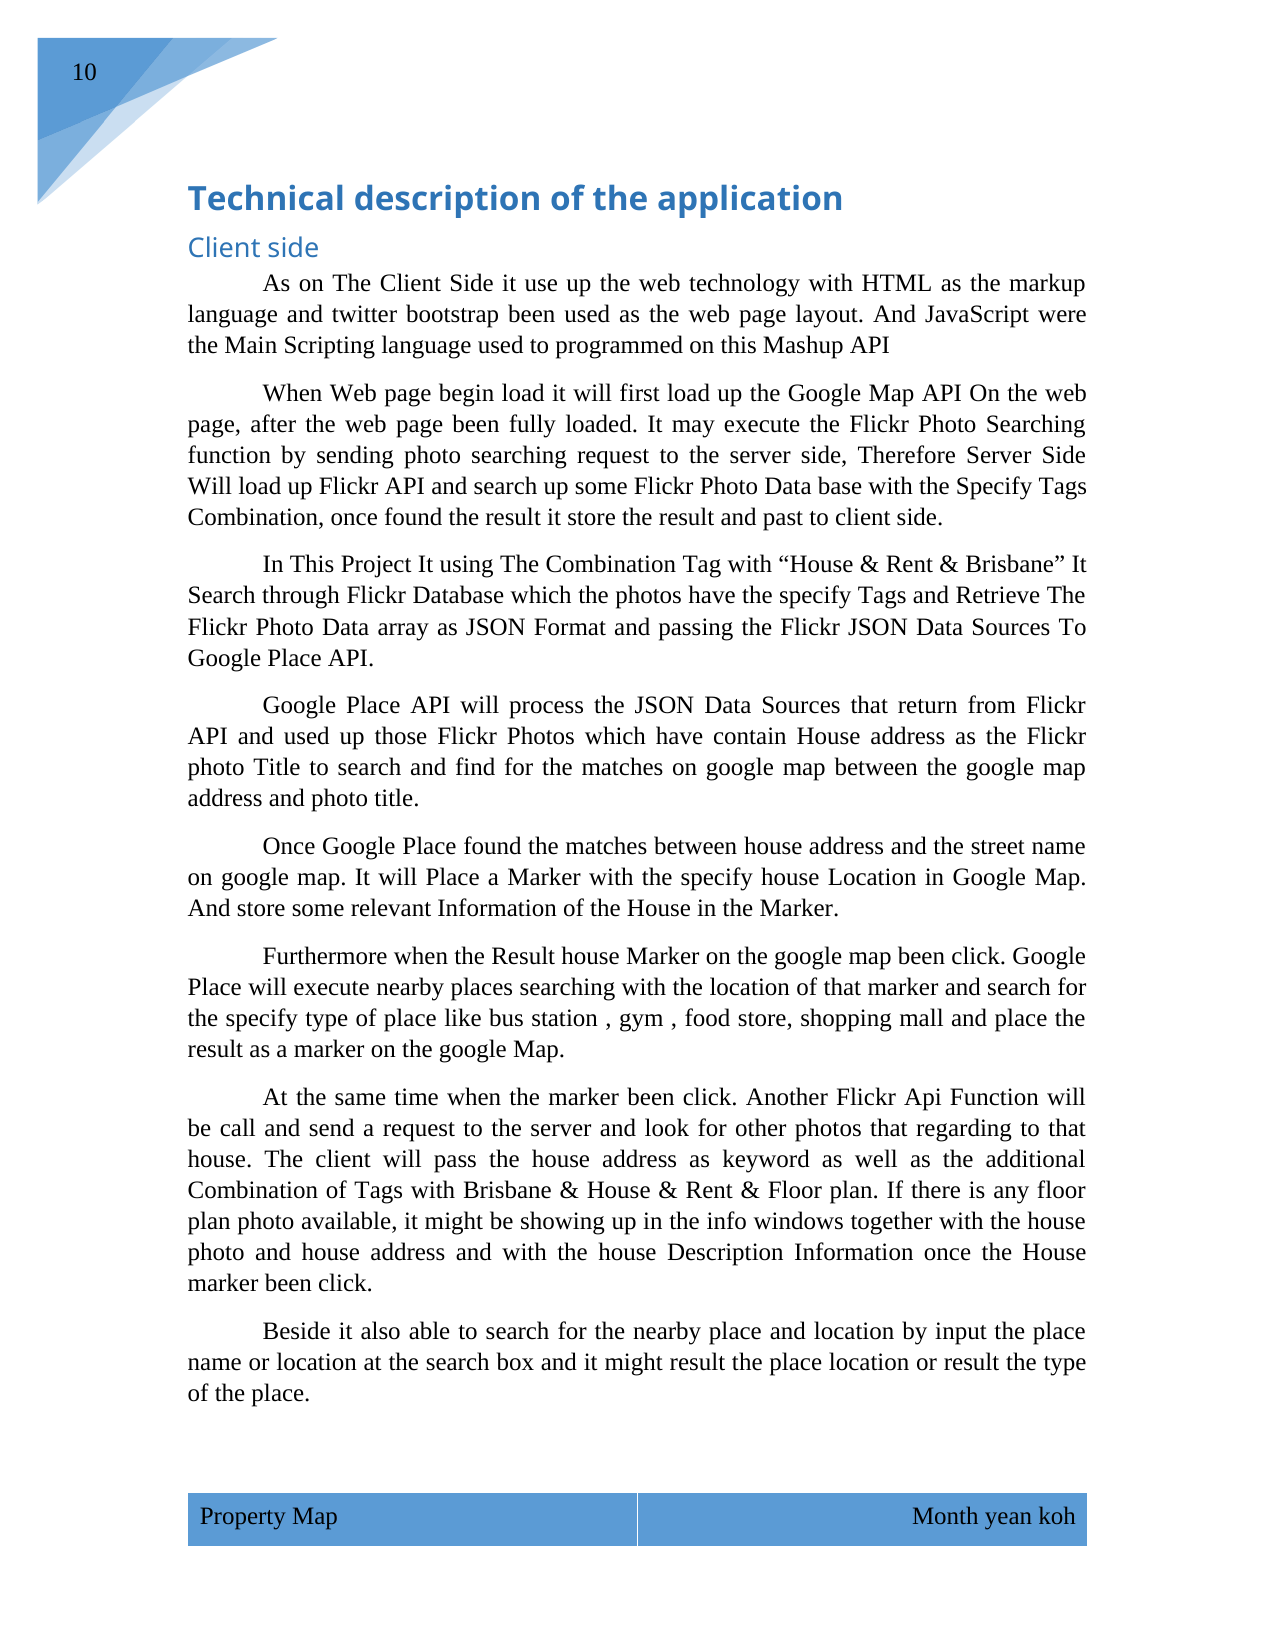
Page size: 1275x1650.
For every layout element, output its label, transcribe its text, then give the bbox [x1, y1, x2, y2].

text In This Project It using The Combination Tag with “House & Rent & Brisbane” It Search through Flickr Database which the photos have the specify Tags and Retrieve The Flickr Photo Data array as JSON Format and passing the Flickr JSON Data Sources To Google Place API. [187, 549, 1087, 671]
picture [37, 37, 279, 206]
text When Web page begin load it will first load up the Google Map API On the web page, after the web page been fully loaded. It may execute the Flickr Photo Searching function by sending photo searching request to the server side, Therefore Server Side Will load up Flickr API and search up some Flickr Photo Data base with the Specify Tags Combination, once found the result it store the result and past to client side. [187, 378, 1087, 531]
text Once Google Place found the matches between house address and the street name on google map. It will Place a Marker with the specify house Location in Google Map. And store some relevant Information of the House in the Marker. [187, 831, 1087, 922]
text Beside it also able to search for the nearby place and location by input the place name or location at the search box and it might result the place location or result the type of the place. [187, 1316, 1087, 1407]
text Furthermore when the Result house Marker on the google map been click. Google Place will execute nearby places searching with the location of that marker and search for the specify type of place like bus station , gym , food store, shopping mall and place the result as a marker on the google Map. [187, 941, 1087, 1063]
text As on The Client Side it use up the web technology with HTML as the markup language and twitter bootstrap been used as the web page layout. And JavaScript were the Main Scripting language used to programmed on this Mashup API [187, 268, 1087, 359]
text Google Place API will process the JSON Data Sources that return from Flickr API and used up those Flickr Photos which have contain House address as the Flickr photo Title to search and find for the matches on google map between the google map address and photo title. [187, 690, 1087, 812]
text At the same time when the marker been click. Another Flickr Api Function will be call and send a request to the server and look for other photos that regarding to that house. The client will pass the house address as keyword as well as the additional Combination of Tags with Brisbane & House & Rent & Floor plan. If there is any floor plan photo available, it might be showing up in the info windows together with the house photo and house address and with the house Description Information once the House marker been click. [187, 1082, 1087, 1297]
subtitle Client side [187, 228, 1087, 265]
subtitle Technical description of the application [187, 175, 1087, 220]
